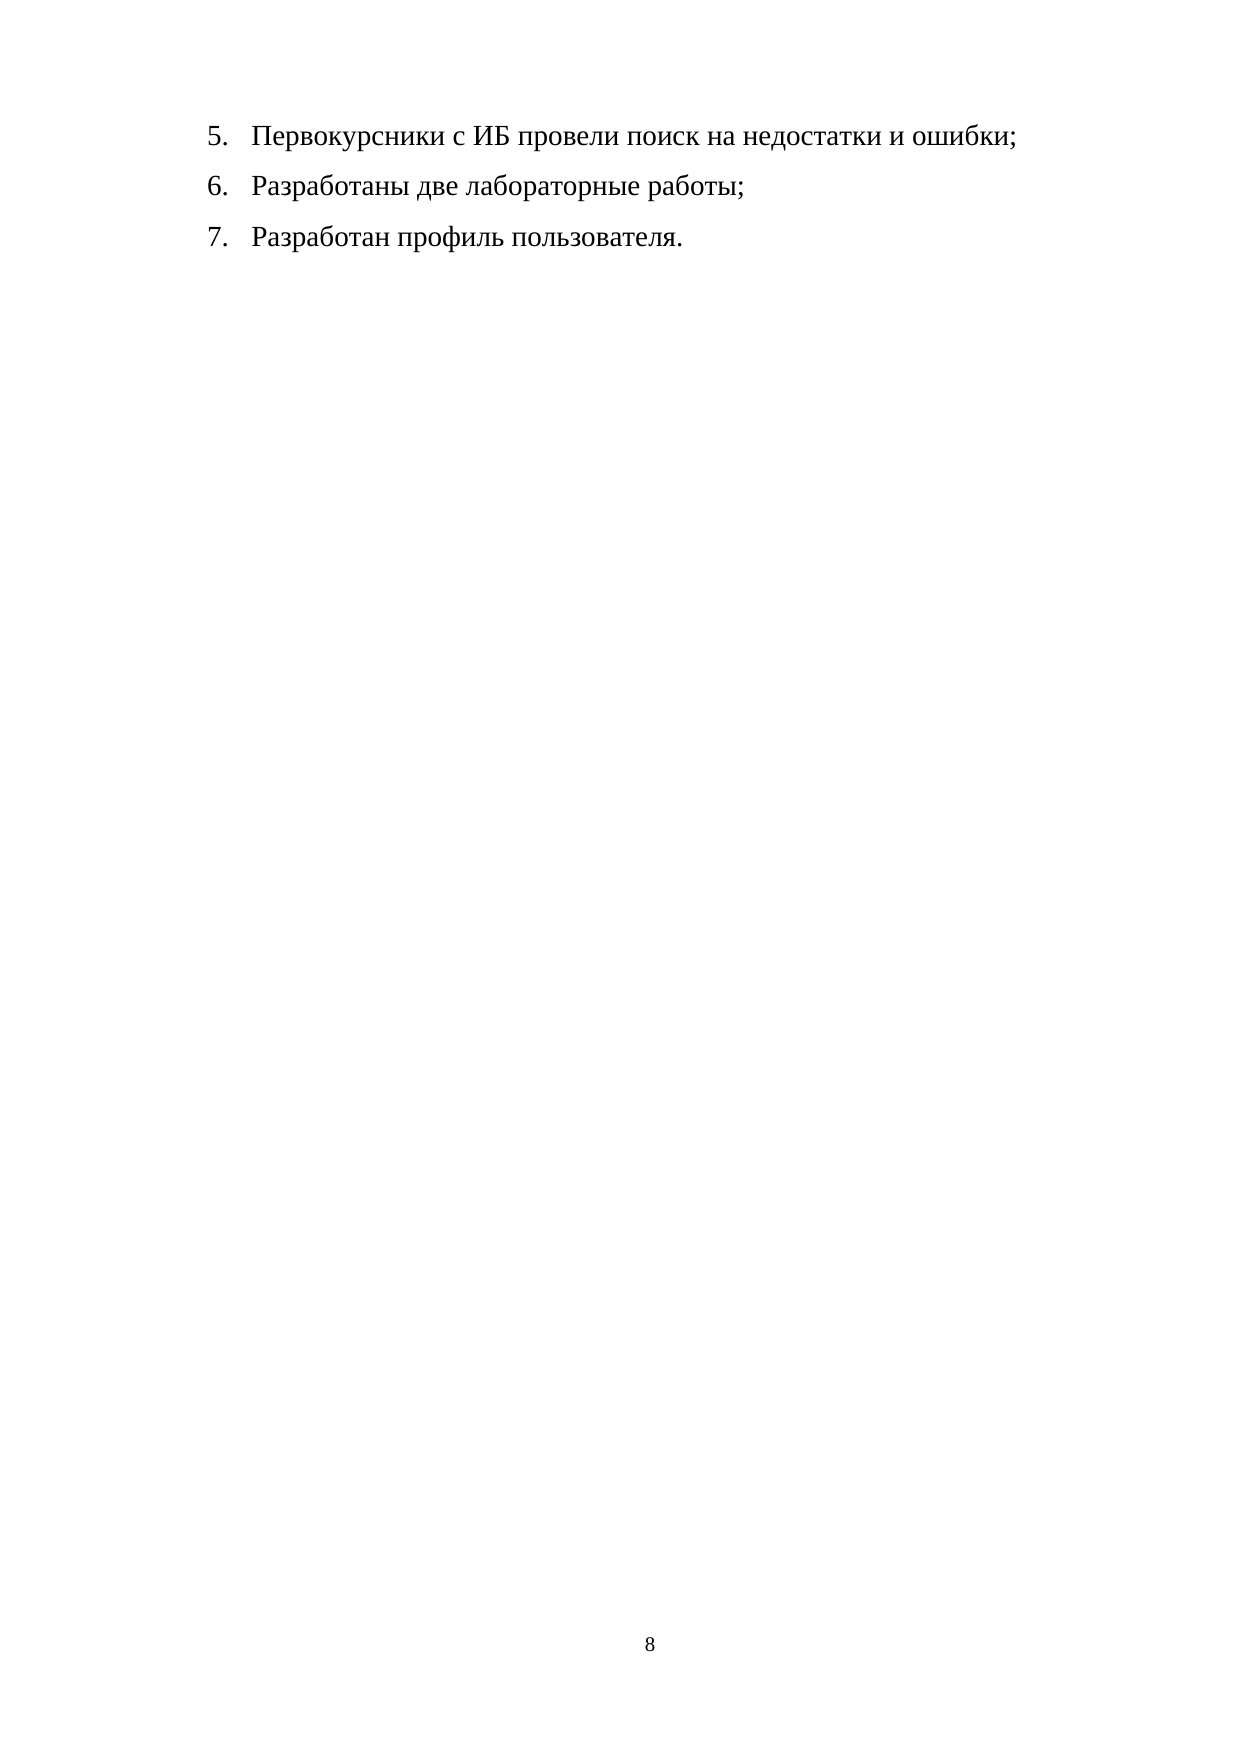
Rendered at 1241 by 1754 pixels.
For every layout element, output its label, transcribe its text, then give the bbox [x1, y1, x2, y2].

list Разработан профиль пользователя. [207, 219, 1181, 252]
list Разработаны две лабораторные работы; [207, 168, 1181, 202]
list Первокурсники с ИБ провели поиск на недостатки и ошибки; [207, 118, 1181, 152]
